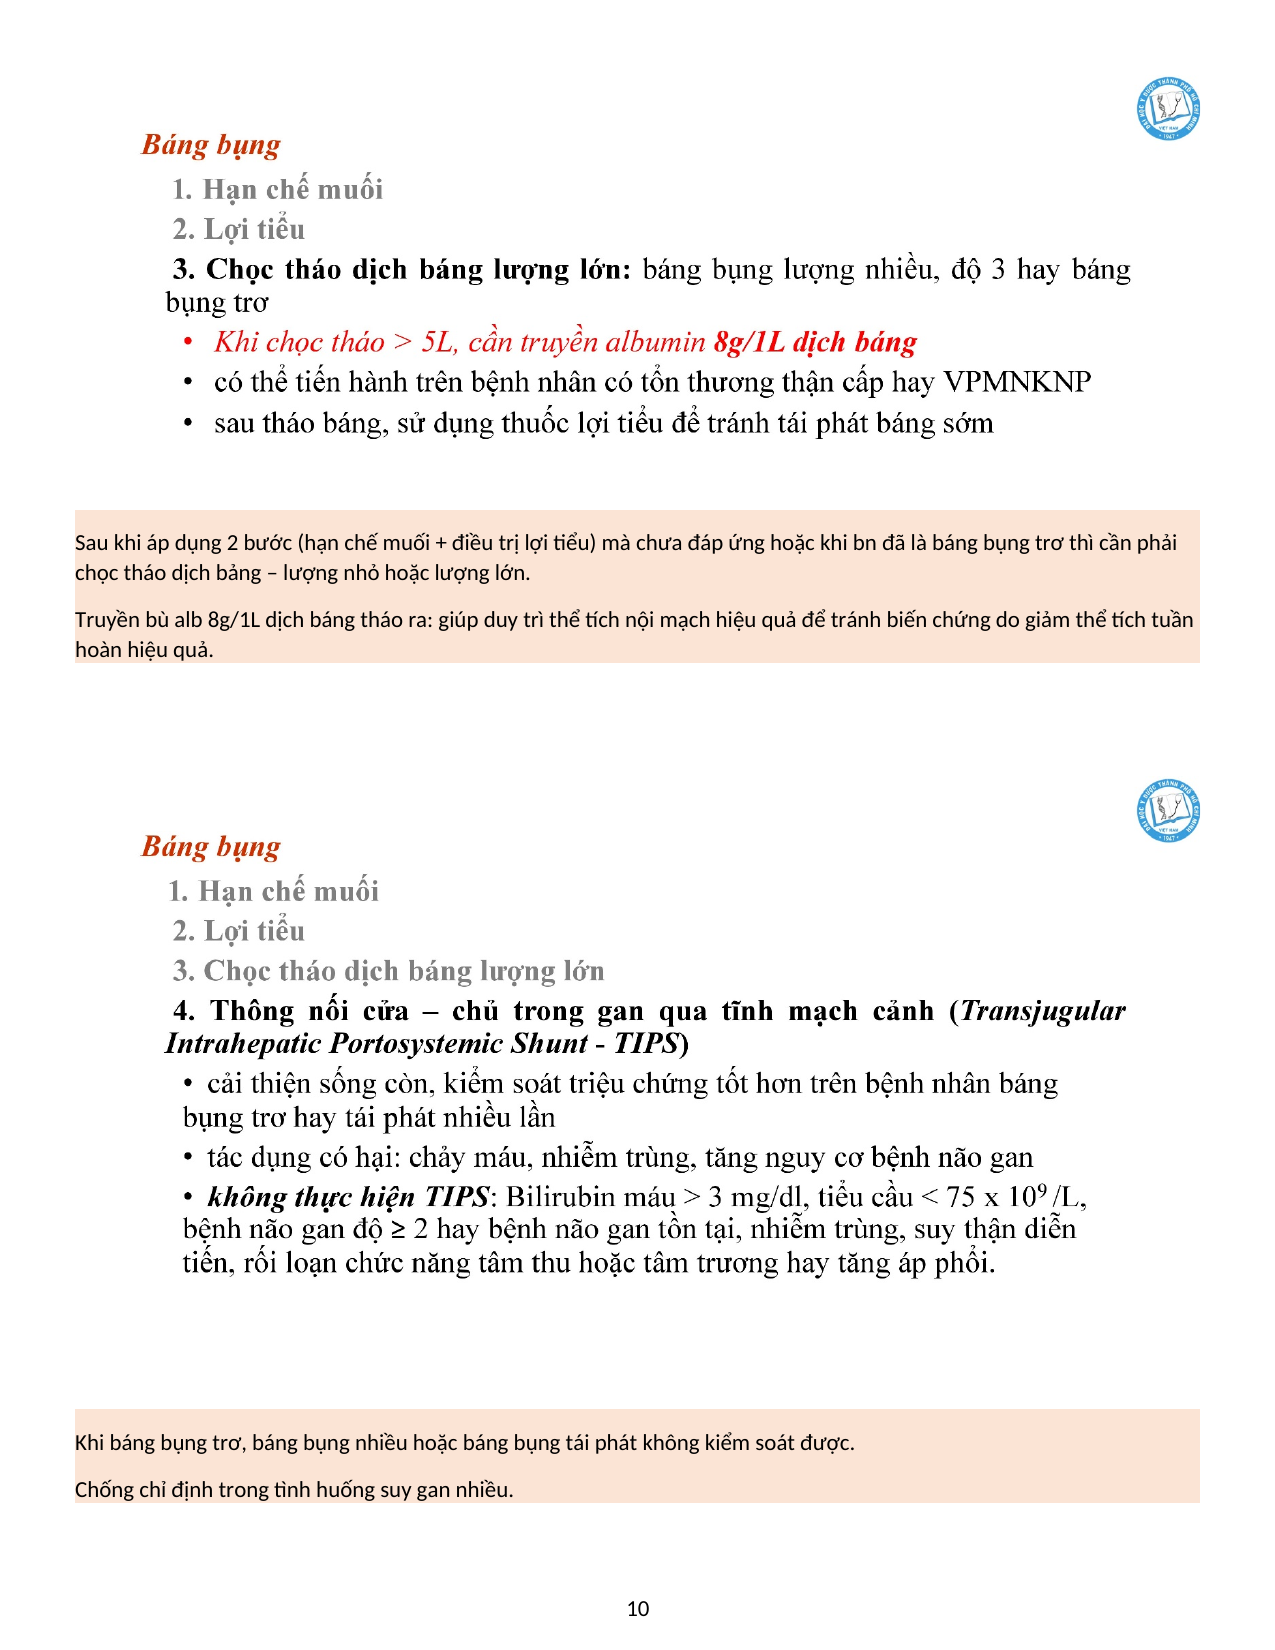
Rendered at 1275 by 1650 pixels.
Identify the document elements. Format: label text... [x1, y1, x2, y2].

picture [75, 776, 1200, 1409]
text Chống chỉ định trong tình huống suy gan nhiều. [75, 1475, 1200, 1503]
text Khi báng bụng trơ, báng bụng nhiều hoặc báng bụng tái phát không kiểm soát được. [75, 1428, 1200, 1456]
text Truyền bù alb 8g/1L dịch báng tháo ra: giúp duy trì thể tích nội mạch hiệu quả để tránh biến chứng do giảm thể tích tuần hoàn hiệu quả. [75, 605, 1200, 663]
picture [75, 75, 1200, 510]
text Sau khi áp dụng 2 bước (hạn chế muối + điều trị lợi tiểu) mà chưa đáp ứng hoặc khi bn đã là báng bụng trơ thì cần phải chọc tháo dịch bảng – lượng nhỏ hoặc lượng lớn. [75, 528, 1200, 586]
